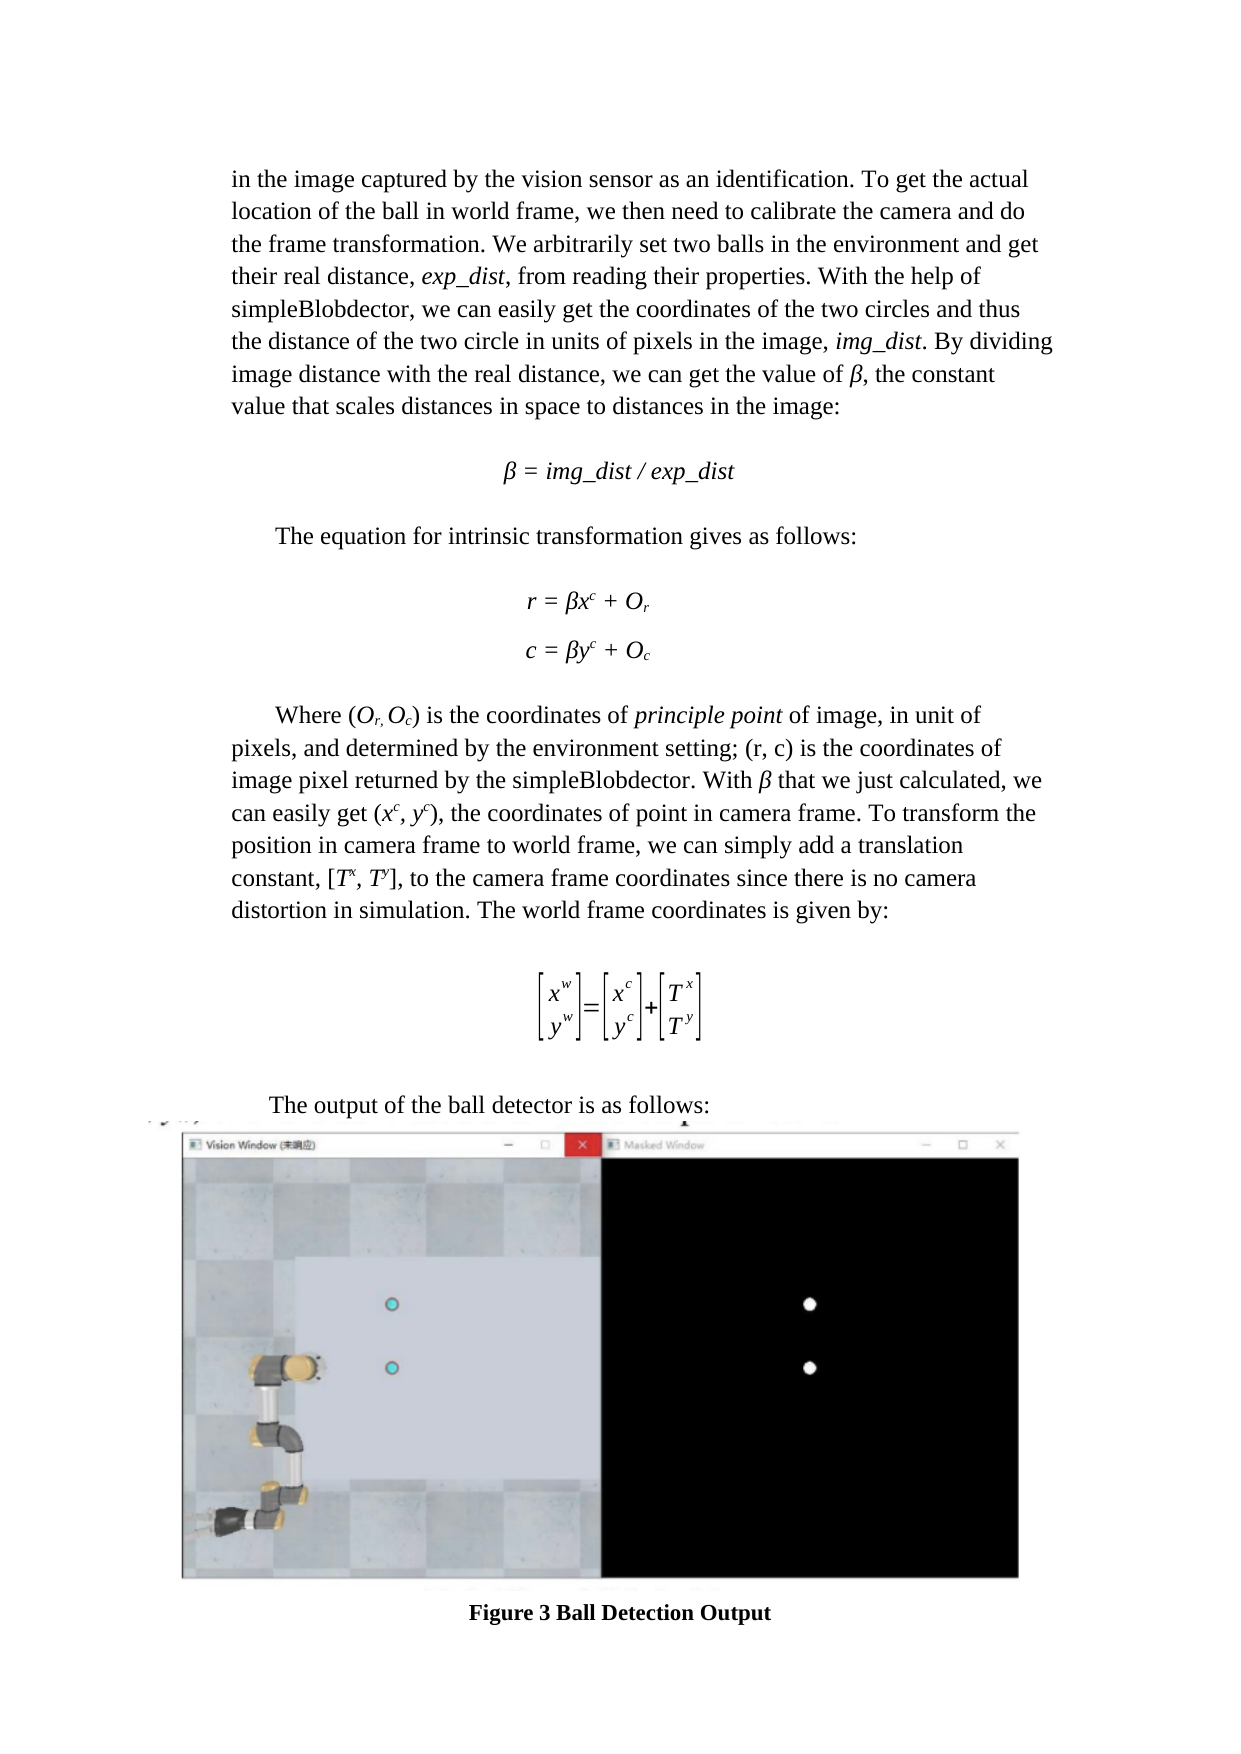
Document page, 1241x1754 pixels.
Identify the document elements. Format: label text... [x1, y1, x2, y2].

text Where (Or, Oc) is the coordinates of principle point of image, in unit of pixels, and determined by the environment setting; (r, c) is the coordinates of image pixel returned by the simpleBlobdector. With β that we just calculated, we can easily get (xc, yc), the coordinates of point in camera frame. To transform the position in camera frame to world frame, we can simply add a translation constant, [Tx, Ty], to the camera frame coordinates since there is no camera distortion in simulation. The world frame coordinates is given by: [231, 698, 1053, 926]
list The output of the ball detector is as follows: [269, 1088, 1053, 1121]
text The equation for intrinsic transformation gives as follows: [231, 519, 990, 552]
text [231, 162, 1053, 422]
text c = βyc + Oc [187, 633, 990, 666]
text r = βxc + Or [187, 584, 990, 617]
text β = img_dist / exp_dist [187, 454, 1053, 487]
picture [148, 1121, 1092, 1591]
